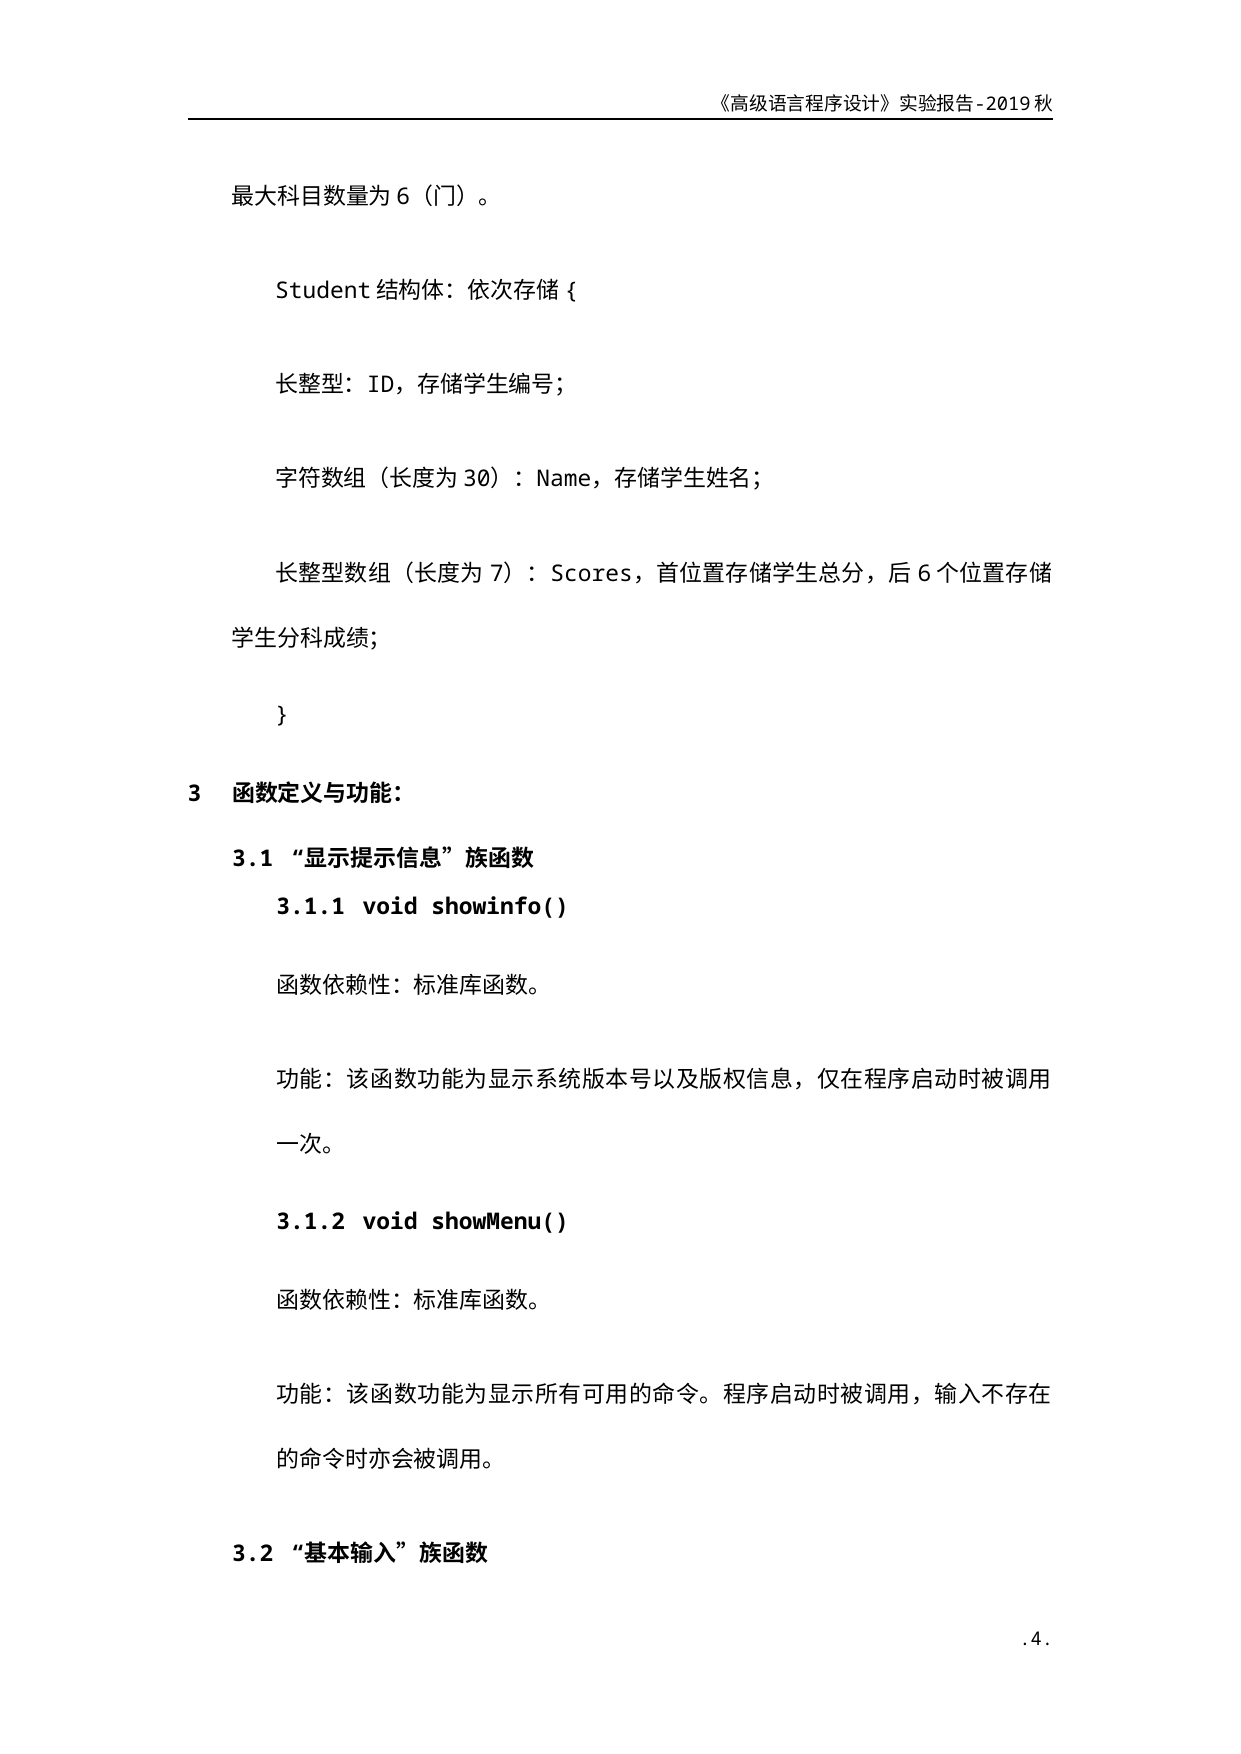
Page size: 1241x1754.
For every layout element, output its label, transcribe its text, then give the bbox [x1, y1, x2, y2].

list 函数定义与功能： [187, 759, 1053, 824]
list void showMenu() [276, 1204, 1053, 1237]
text 长整型数组（长度为7）：Scores，首位置存储学生总分，后6个位置存储学生分科成绩； [231, 539, 1053, 669]
text } [231, 698, 1053, 730]
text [231, 162, 1053, 227]
text 功能：该函数功能为显示所有可用的命令。程序启动时被调用，输入不存在的命令时亦会被调用。 [276, 1360, 1053, 1490]
list “基本输入”族函数 [232, 1519, 1053, 1584]
text 函数依赖性：标准库函数。 [276, 951, 1053, 1016]
text 长整型：ID，存储学生编号； [231, 350, 1053, 415]
text 函数依赖性：标准库函数。 [276, 1266, 1053, 1331]
text 字符数组（长度为30）：Name，存储学生姓名； [231, 444, 1053, 509]
list void showinfo() [276, 889, 1053, 922]
text Student结构体：依次存储 { [231, 256, 1053, 321]
text 功能：该函数功能为显示系统版本号以及版权信息，仅在程序启动时被调用一次。 [276, 1045, 1053, 1175]
list “显示提示信息”族函数 [232, 824, 1053, 889]
